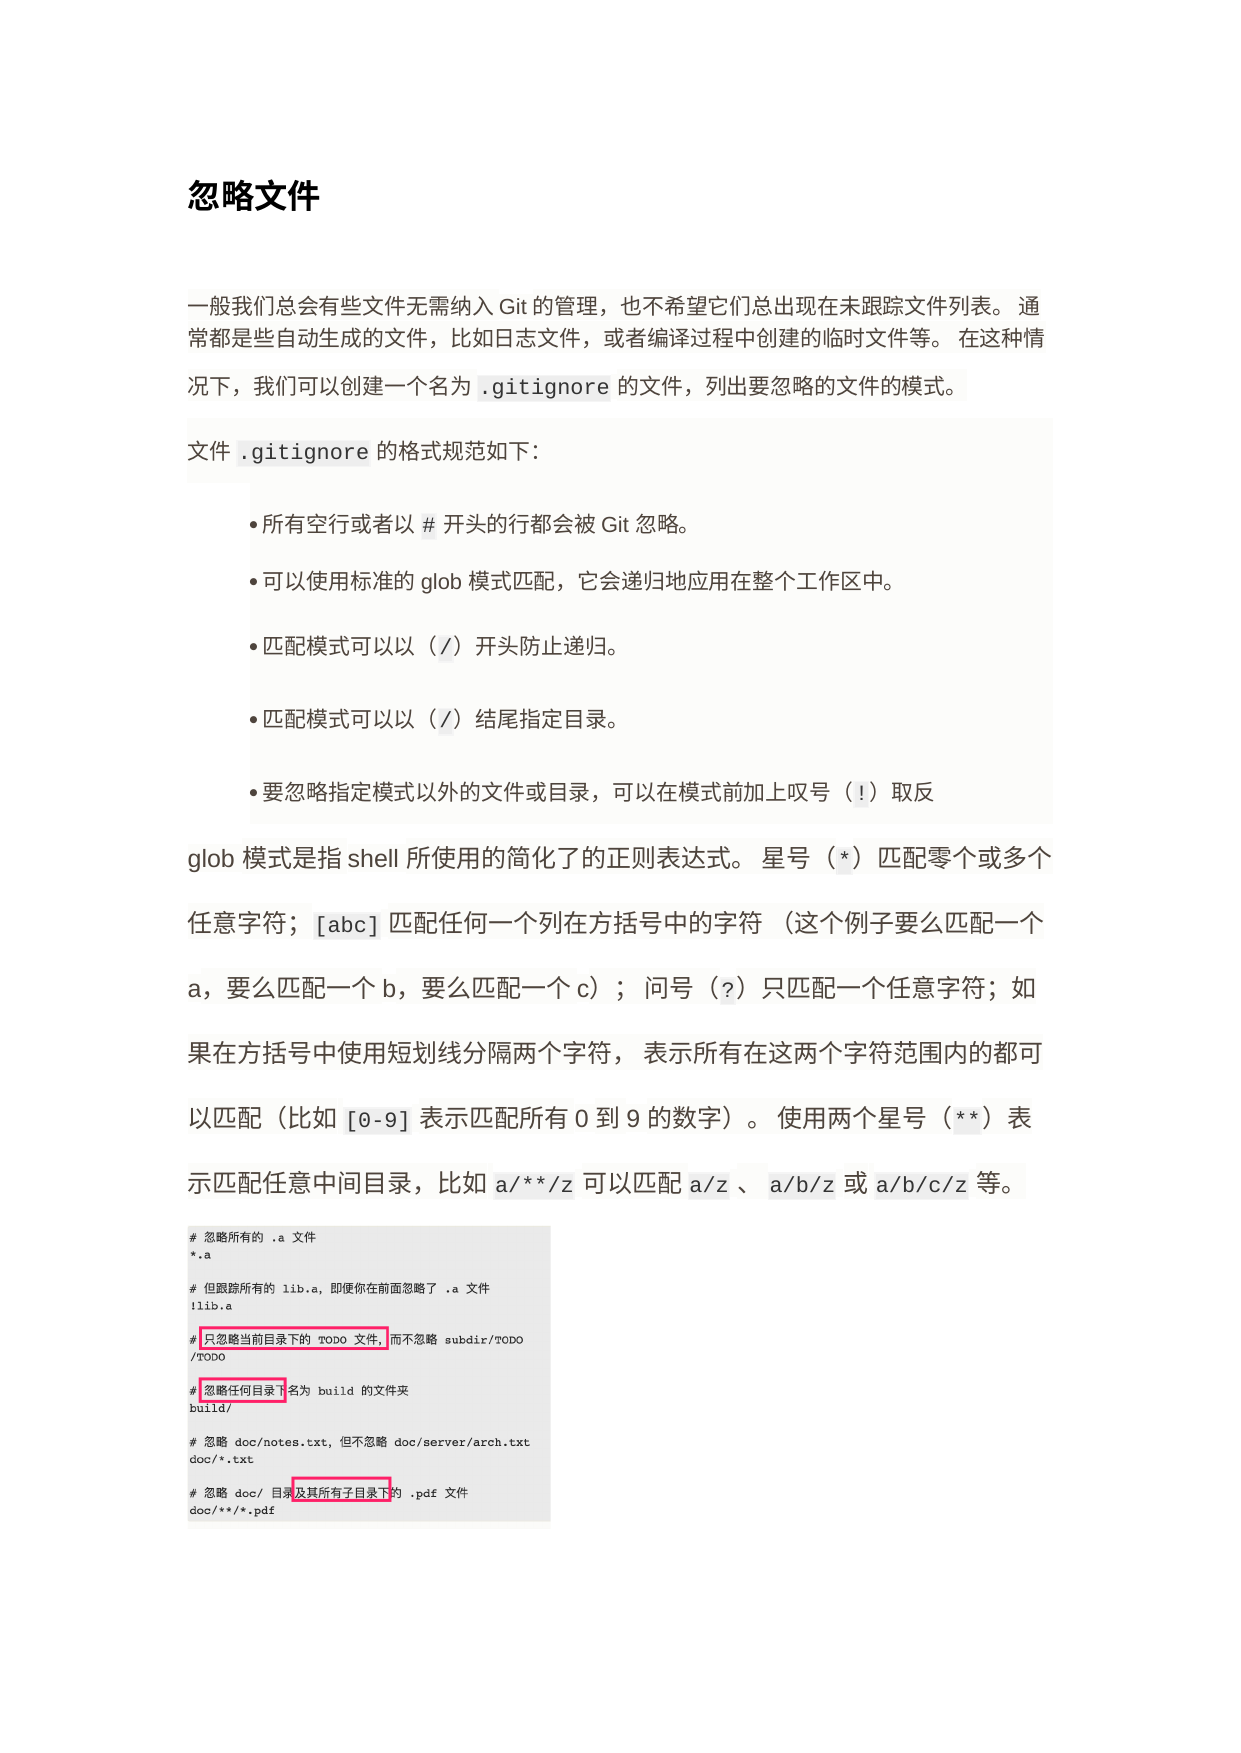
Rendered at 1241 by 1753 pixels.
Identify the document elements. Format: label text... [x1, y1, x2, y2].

list 匹配模式可以以（/）开头防止递归。 [250, 613, 1053, 678]
list 所有空行或者以 # 开头的行都会被 Git 忽略。 [250, 491, 1053, 556]
list 要忽略指定模式以外的文件或目录，可以在模式前加上叹号（!）取反 [250, 759, 1053, 824]
list 可以使用标准的 glob 模式匹配，它会递归地应用在整个工作区中。 [250, 564, 1053, 596]
text glob 模式是指 shell 所使用的简化了的正则表达式。 星号（*）匹配零个或多个任意字符；[abc] 匹配任何一个列在方括号中的字符 （这个例子要么匹配一个 a，要么匹配一个 b，要么匹配一个 c）； 问号（?）只匹配一个任意字符；如果在方括号中使用短划线分隔两个字符， 表示所有在这两个字符范围内的都可以匹配（比如 [0-9] 表示匹配所有 0 到 9 的数字）。 使用两个星号（**）表示匹配任意中间目录，比如 a/**/z 可以匹配 a/z 、 a/b/z 或 a/b/c/z 等。 [187, 824, 1053, 1214]
text 文件 .gitignore 的格式规范如下： [187, 418, 1053, 483]
subtitle 忽略文件 [187, 161, 1053, 226]
text 一般我们总会有些文件无需纳入 Git 的管理，也不希望它们总出现在未跟踪文件列表。 通常都是些自动生成的文件，比如日志文件，或者编译过程中创建的临时文件等。 在这种情况下，我们可以创建一个名为 .gitignore 的文件，列出要忽略的文件的模式。 [187, 288, 1053, 418]
picture [187, 1225, 551, 1529]
list 匹配模式可以以（/）结尾指定目录。 [250, 686, 1053, 751]
